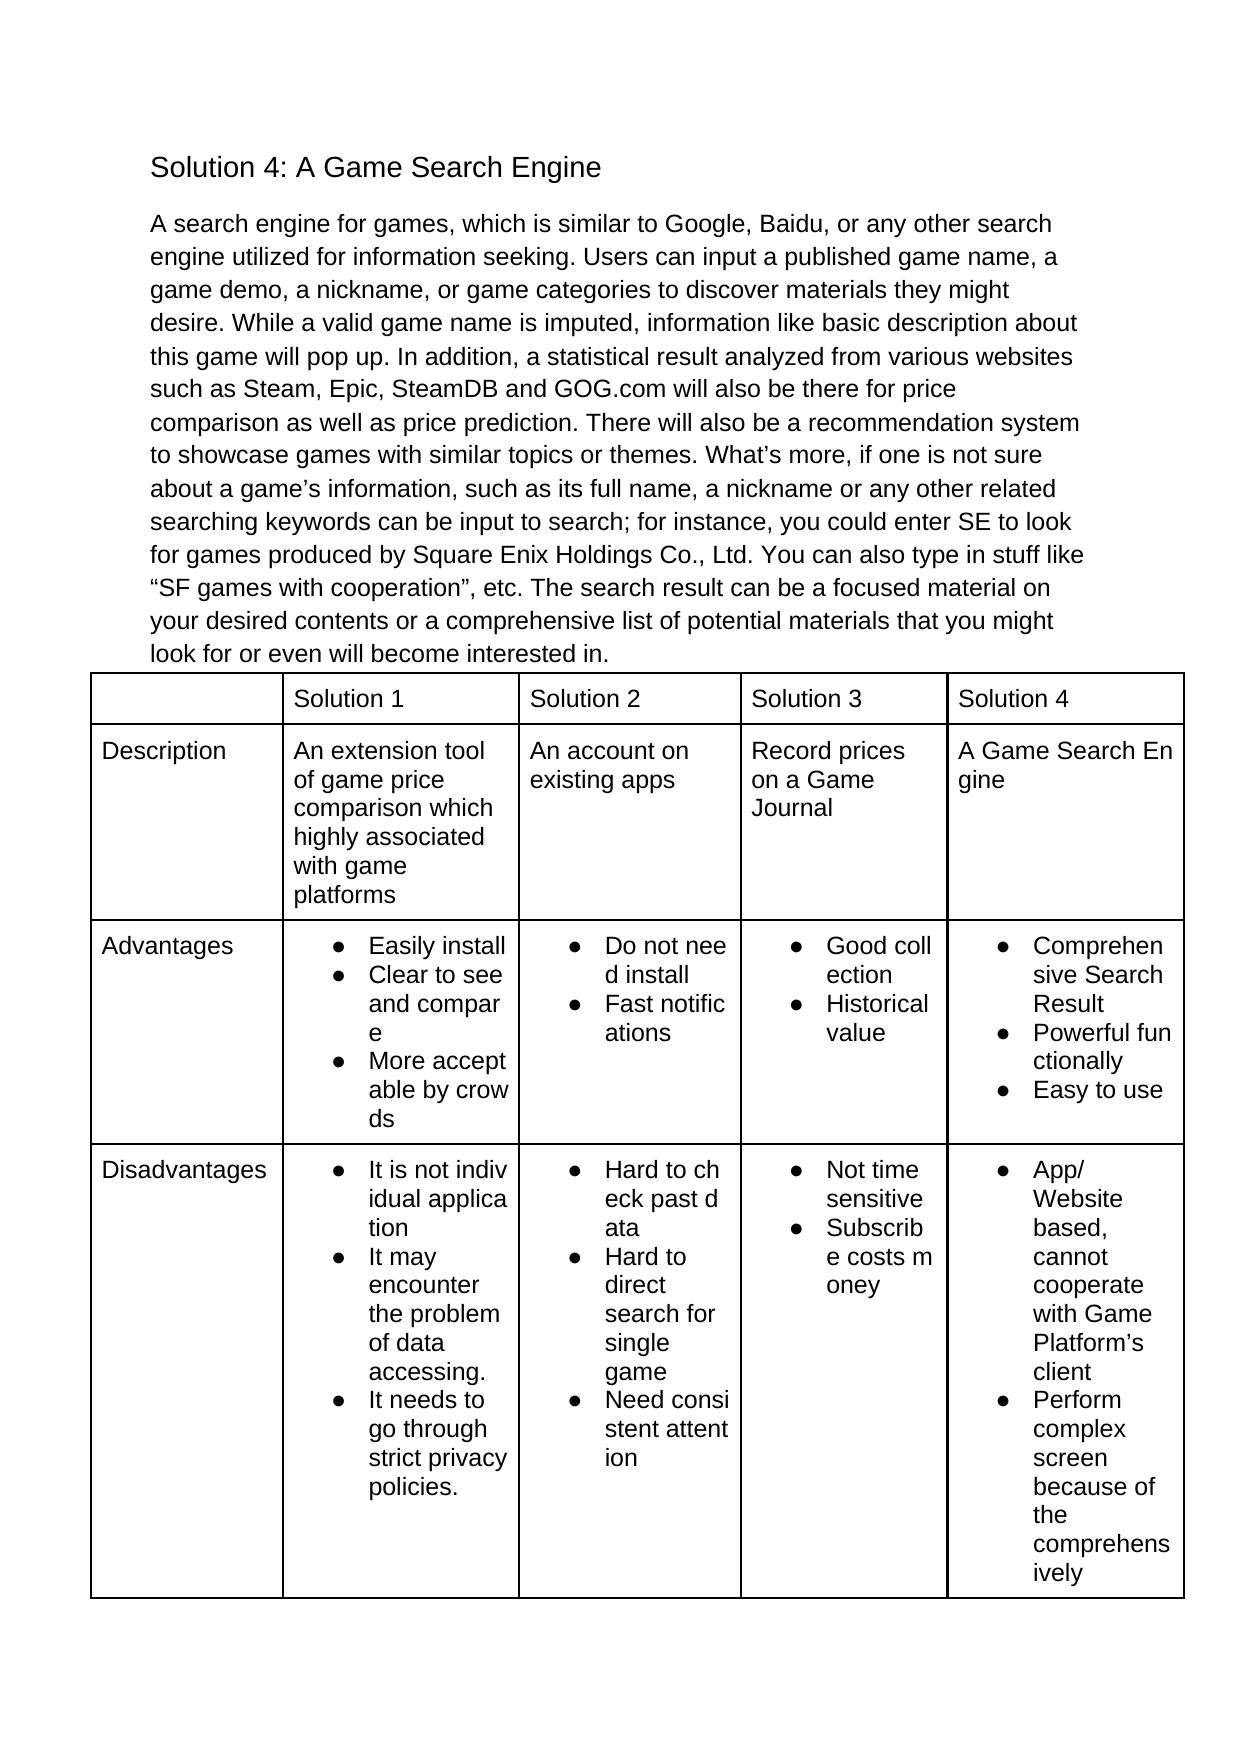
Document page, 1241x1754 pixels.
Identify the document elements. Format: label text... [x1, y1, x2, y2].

table_cell App/Website based, cannot cooperate with Game Platform’s client Perform complex screen because of the comprehensively [949, 1145, 1183, 1597]
table_header Solution 3 [742, 674, 946, 723]
table_header Solution 2 [520, 674, 740, 723]
text A search engine for games, which is similar to Google, Baidu, or any other search engine utilized for information seeking. Users can input a published game name, a game demo, a nickname, or game categories to discover materials they might desire. While a valid game name is imputed, information like basic description about this game will pop up. In addition, a statistical result analyzed from various websites such as Steam, Epic, SteamDB and GOG.com will also be there for price comparison as well as price prediction. There will also be a recommendation system to showcase games with similar topics or themes. What’s more, if one is not sure about a game’s information, such as its full name, a nickname or any other related searching keywords can be input to search; for instance, you could enter SE to look for games produced by Square Enix Holdings Co., Ltd. You can also type in stuff like “SF games with cooperation”, etc. The search result can be a focused material on your desired contents or a comprehensive list of potential materials that you might look for or even will become interested in. [150, 209, 1090, 667]
table_cell Disadvantages [92, 1145, 282, 1597]
table_header Solution 1 [284, 674, 518, 723]
table_cell Hard to check past data Hard to direct search for single game Need consistent attention [520, 1145, 740, 1597]
table_cell Advantages [92, 921, 282, 1143]
table_cell A Game Search Engine [949, 725, 1183, 919]
table_cell Record prices on a Game Journal [742, 725, 946, 919]
table_cell Description [92, 725, 282, 919]
subtitle Solution 4: A Game Search Engine [150, 150, 1090, 183]
table_cell Comprehensive Search Result Powerful functionally Easy to use [949, 921, 1183, 1143]
table_cell It is not individual application It may encounter the problem of data accessing. It needs to go through strict privacy policies. [284, 1145, 518, 1597]
table_header [92, 674, 282, 723]
table_cell An account on existing apps [520, 725, 740, 919]
table_cell Do not need install Fast notifications [520, 921, 740, 1143]
table_header Solution 4 [949, 674, 1183, 723]
table_cell An extension tool of game price comparison which highly associated with game platforms [284, 725, 518, 919]
table_cell Good collection Historical value [742, 921, 946, 1143]
table_cell Easily install Clear to see and compare More acceptable by crowds [284, 921, 518, 1143]
table_cell Not time sensitive Subscribe costs money [742, 1145, 946, 1597]
